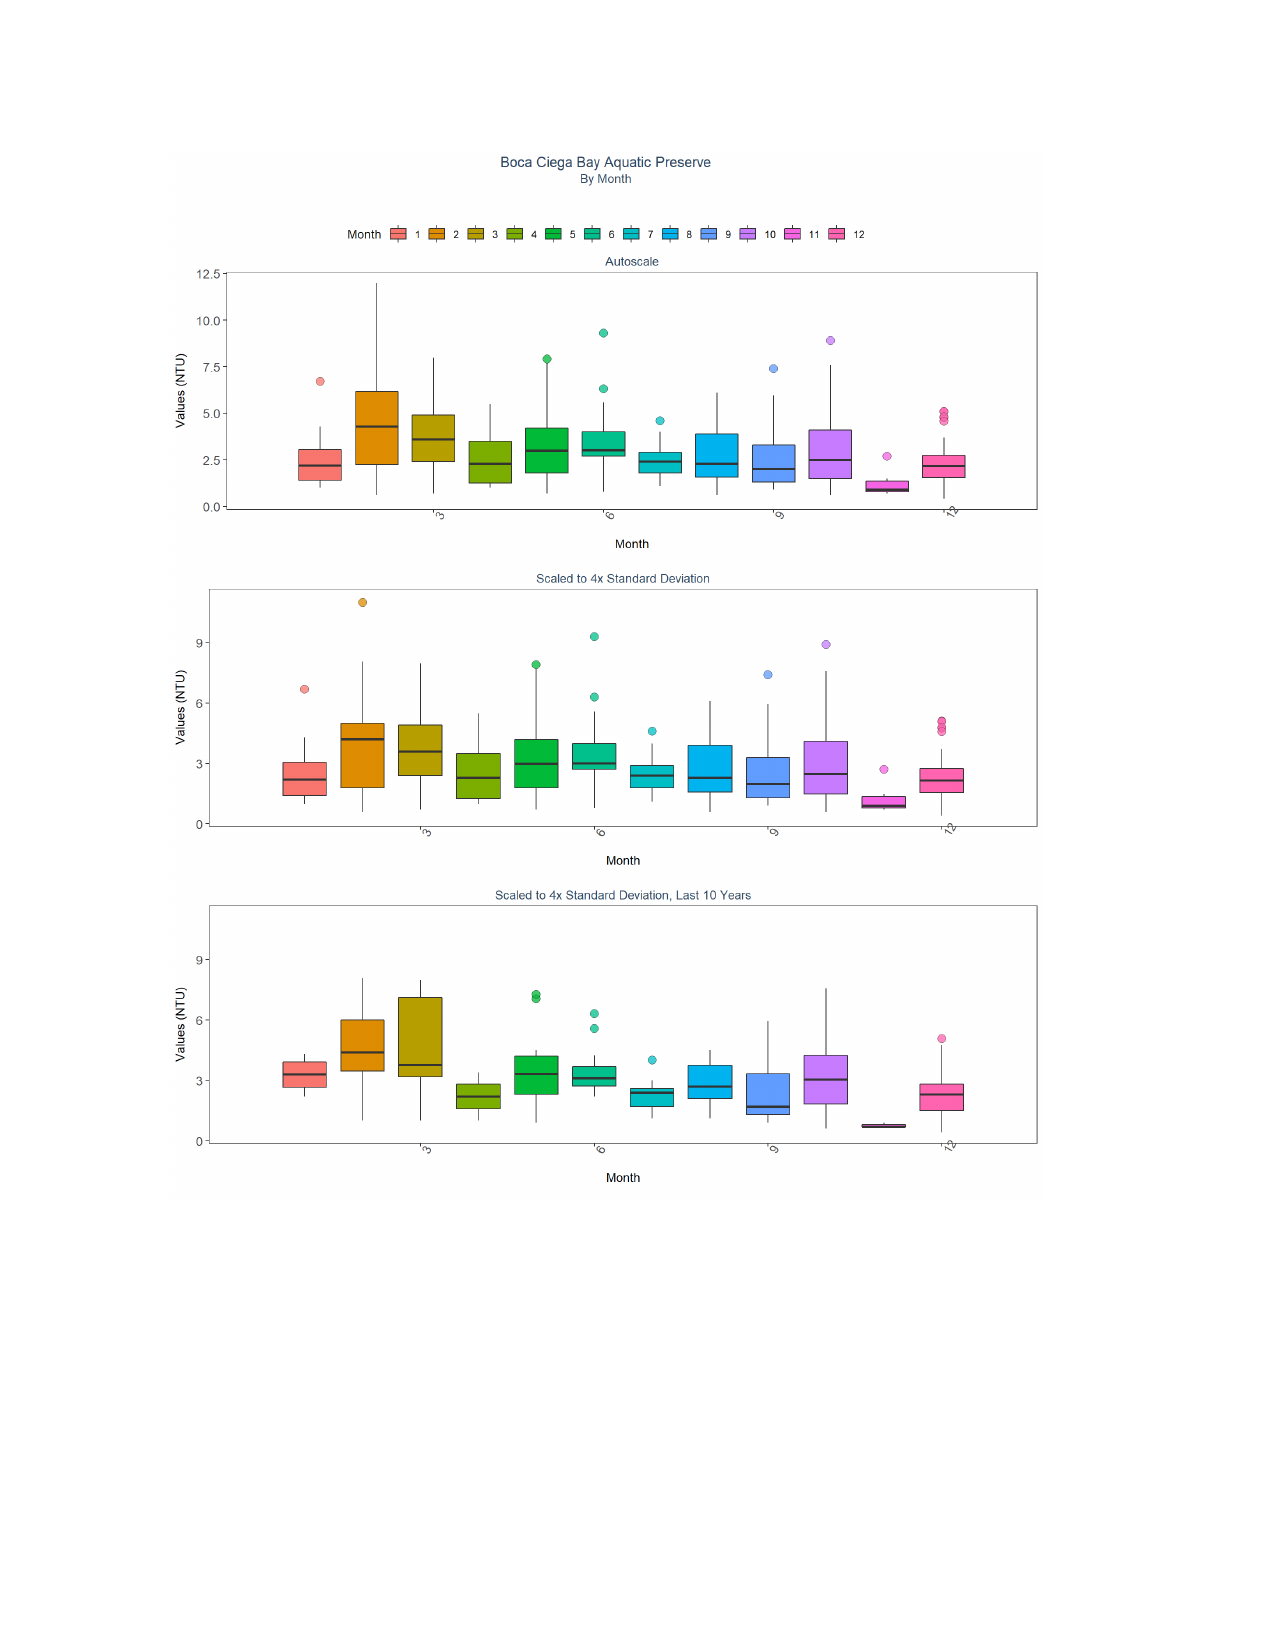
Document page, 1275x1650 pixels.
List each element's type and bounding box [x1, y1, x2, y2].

picture [168, 150, 1044, 1200]
